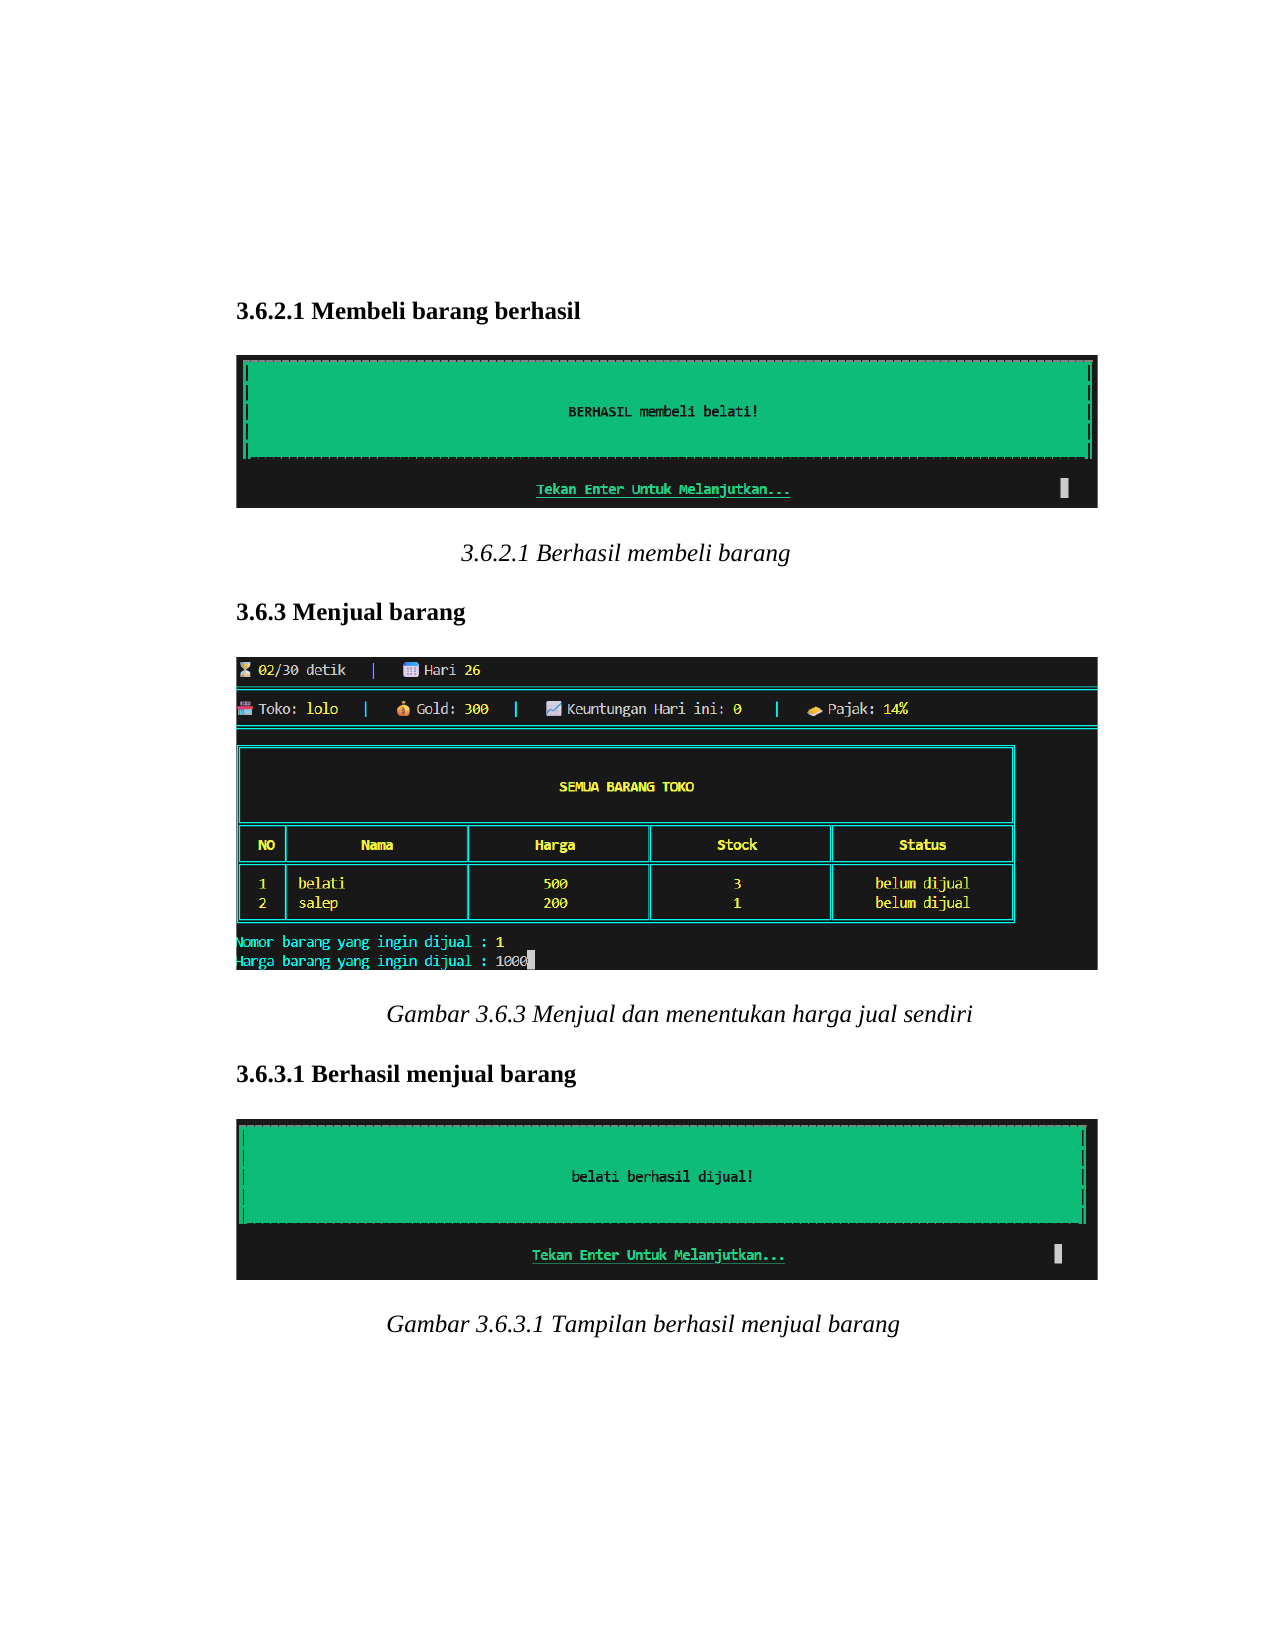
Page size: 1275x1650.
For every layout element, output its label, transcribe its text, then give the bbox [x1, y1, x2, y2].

text Gambar 3.6.3.1 Tampilan berhasil menjual barang [236, 1309, 1098, 1338]
text 3.6.3 Menjual barang [236, 597, 1098, 626]
picture [236, 657, 1098, 970]
picture [236, 1119, 1098, 1280]
text 3.6.2.1 Berhasil membeli barang [386, 538, 1098, 566]
text 3.6.2.1 Membeli barang berhasil [236, 296, 1098, 325]
text 3.6.3.1 Berhasil menjual barang [236, 1059, 1098, 1088]
picture [236, 355, 1098, 508]
text Gambar 3.6.3 Menjual dan menentukan harga jual sendiri [236, 999, 1098, 1028]
